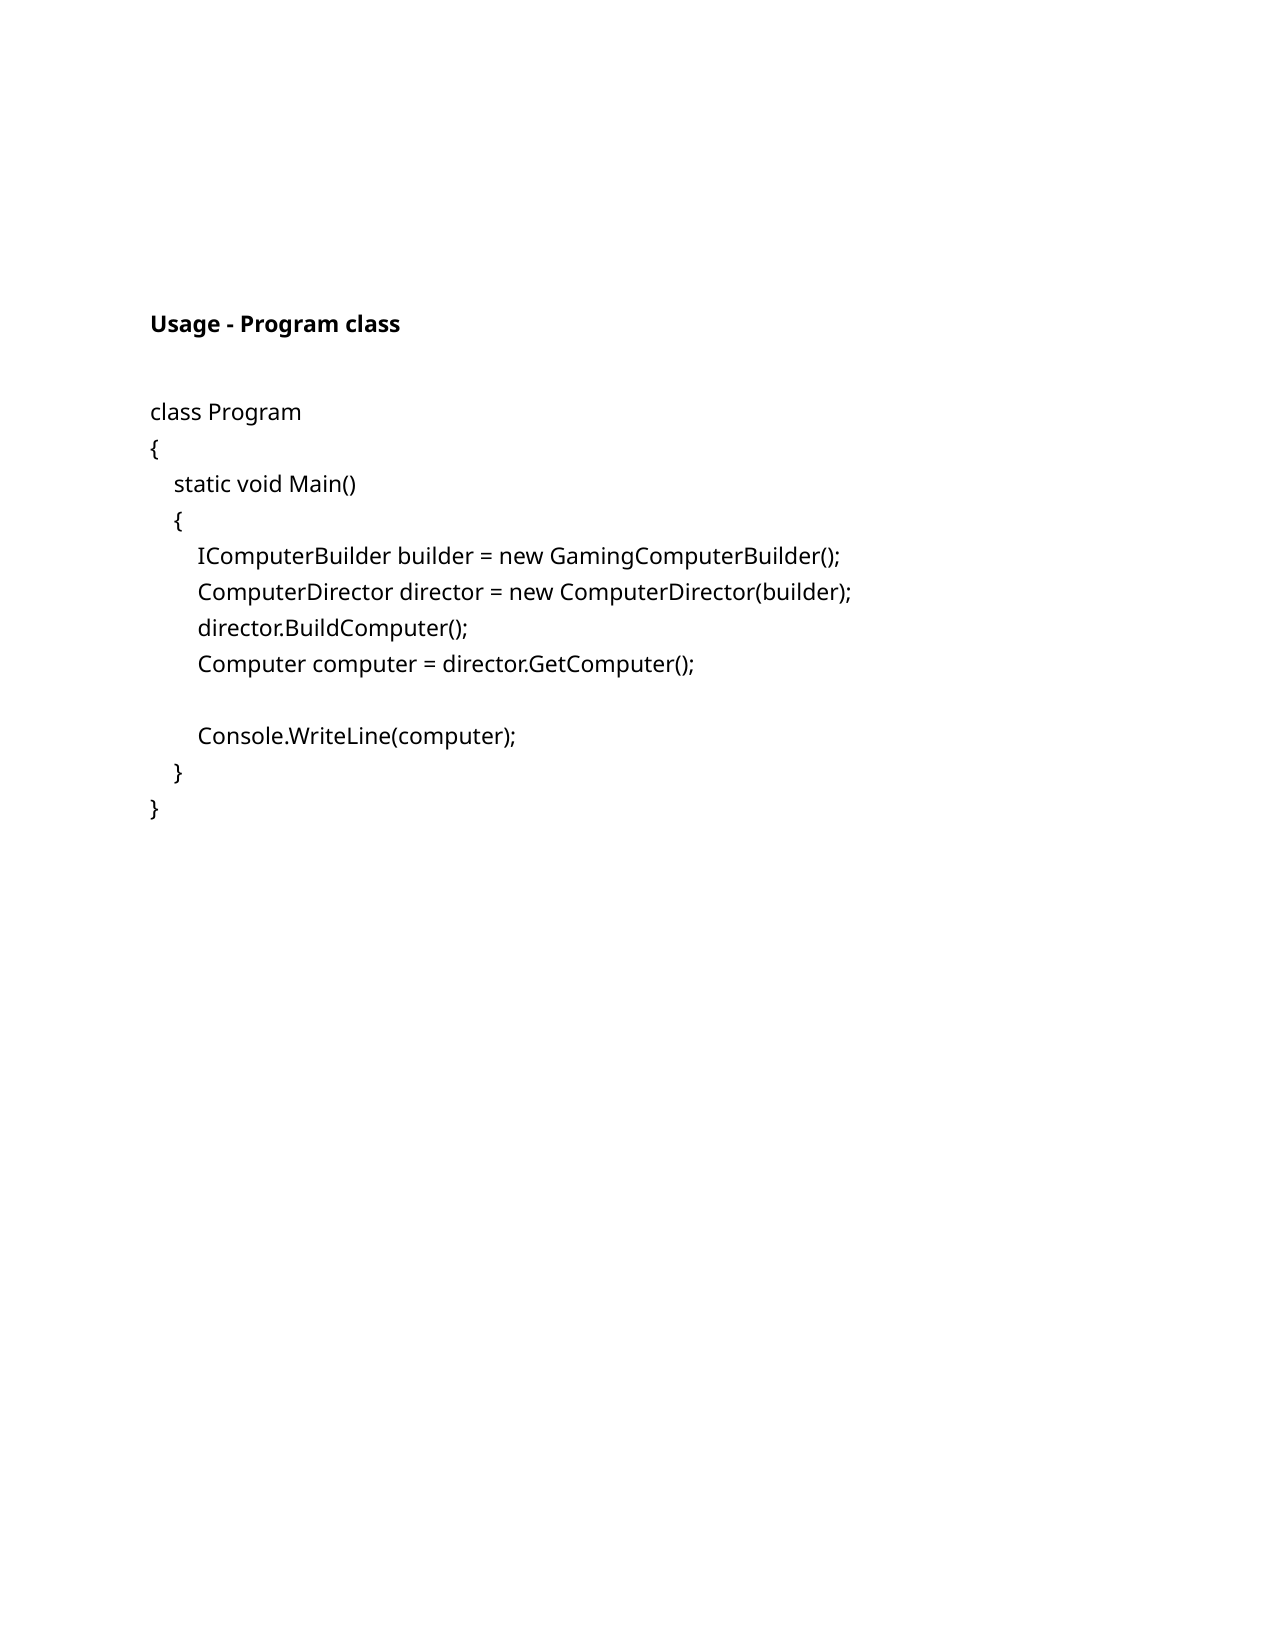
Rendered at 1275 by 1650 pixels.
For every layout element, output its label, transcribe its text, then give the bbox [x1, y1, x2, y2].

text Usage - Program class [150, 308, 1125, 339]
text class Program { static void Main() { IComputerBuilder builder = new GamingComputerBuilder(); ComputerDirector director = new ComputerDirector(builder); director.BuildComputer(); Computer computer = director.GetComputer(); Console.WriteLine(computer); } } [150, 360, 1125, 858]
